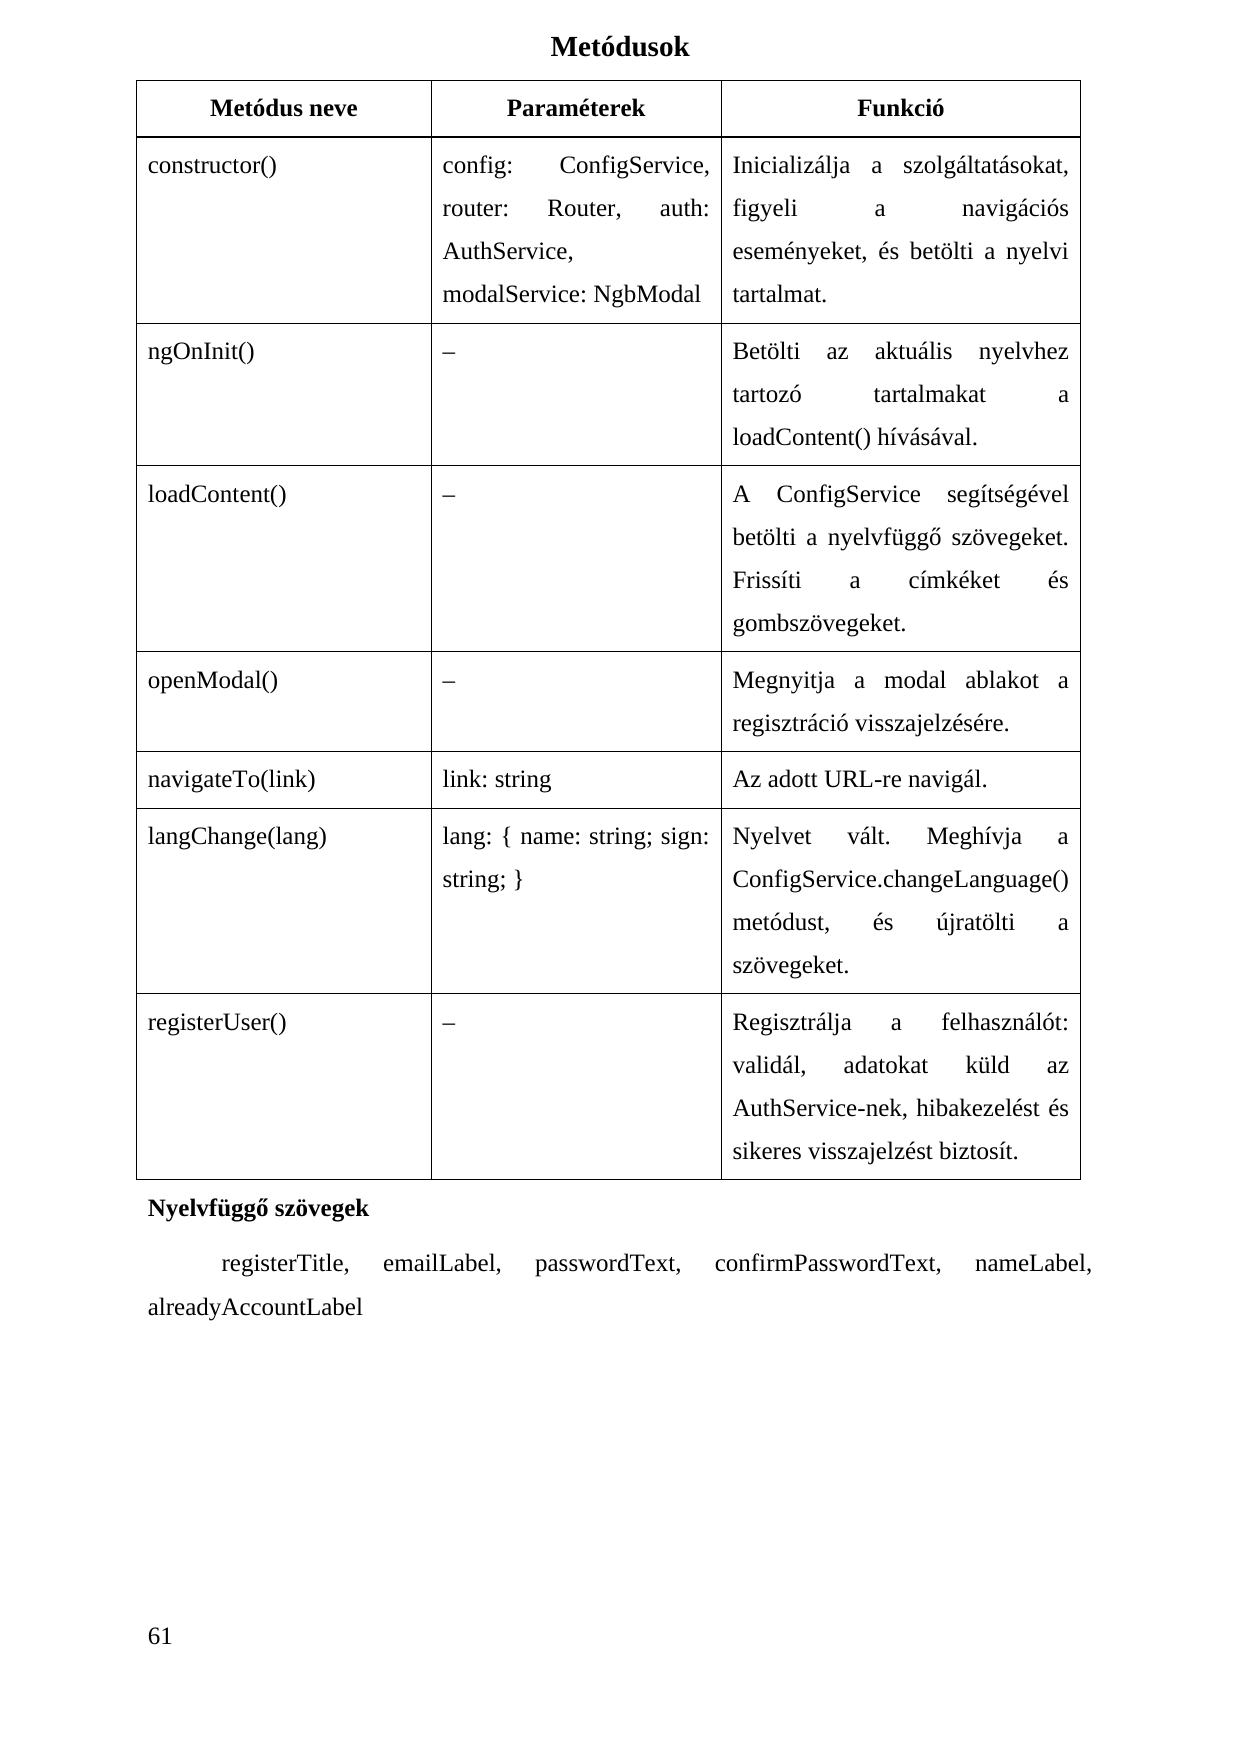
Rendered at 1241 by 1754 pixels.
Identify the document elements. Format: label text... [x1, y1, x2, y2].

table_cell loadContent() [137, 466, 431, 651]
table_cell link: string [432, 752, 721, 807]
table_header Funkció [722, 81, 1080, 136]
table_cell – [432, 466, 721, 651]
text Nyelvfüggő szövegek [148, 1193, 1093, 1222]
table_cell Megnyitja a modal ablakot a regisztráció visszajelzésére. [722, 652, 1080, 751]
table_cell – [432, 994, 721, 1179]
table_cell constructor() [137, 138, 431, 322]
table_cell config: ConfigService, router: Router, auth: AuthService, modalService: NgbModal [432, 138, 721, 322]
table_header Paraméterek [432, 81, 721, 136]
table_cell – [432, 652, 721, 751]
table_cell – [432, 324, 721, 465]
table_cell registerUser() [137, 994, 431, 1179]
table_cell navigateTo(link) [137, 752, 431, 807]
table_cell Nyelvet vált. Meghívja a ConfigService.changeLanguage() metódust, és újratölti a szövegeket. [722, 809, 1080, 993]
table_header Metódus neve [137, 81, 431, 136]
table_cell ngOnInit() [137, 324, 431, 465]
text registerTitle, emailLabel, passwordText, confirmPasswordText, nameLabel, alreadyAccountLabel [148, 1248, 1093, 1320]
table_cell Inicializálja a szolgáltatásokat, figyeli a navigációs eseményeket, és betölti a nyelvi tartalmat. [722, 138, 1080, 322]
table_cell openModal() [137, 652, 431, 751]
table_cell Regisztrálja a felhasználót: validál, adatokat küld az AuthService-nek, hibakezelést és sikeres visszajelzést biztosít. [722, 994, 1080, 1179]
text Metódusok [148, 29, 1093, 63]
table_cell Betölti az aktuális nyelvhez tartozó tartalmakat a loadContent() hívásával. [722, 324, 1080, 465]
table_cell A ConfigService segítségével betölti a nyelvfüggő szövegeket. Frissíti a címkéket és gombszövegeket. [722, 466, 1080, 651]
table_cell Az adott URL-re navigál. [722, 752, 1080, 807]
table_cell langChange(lang) [137, 809, 431, 993]
table_cell lang: { name: string; sign: string; } [432, 809, 721, 993]
